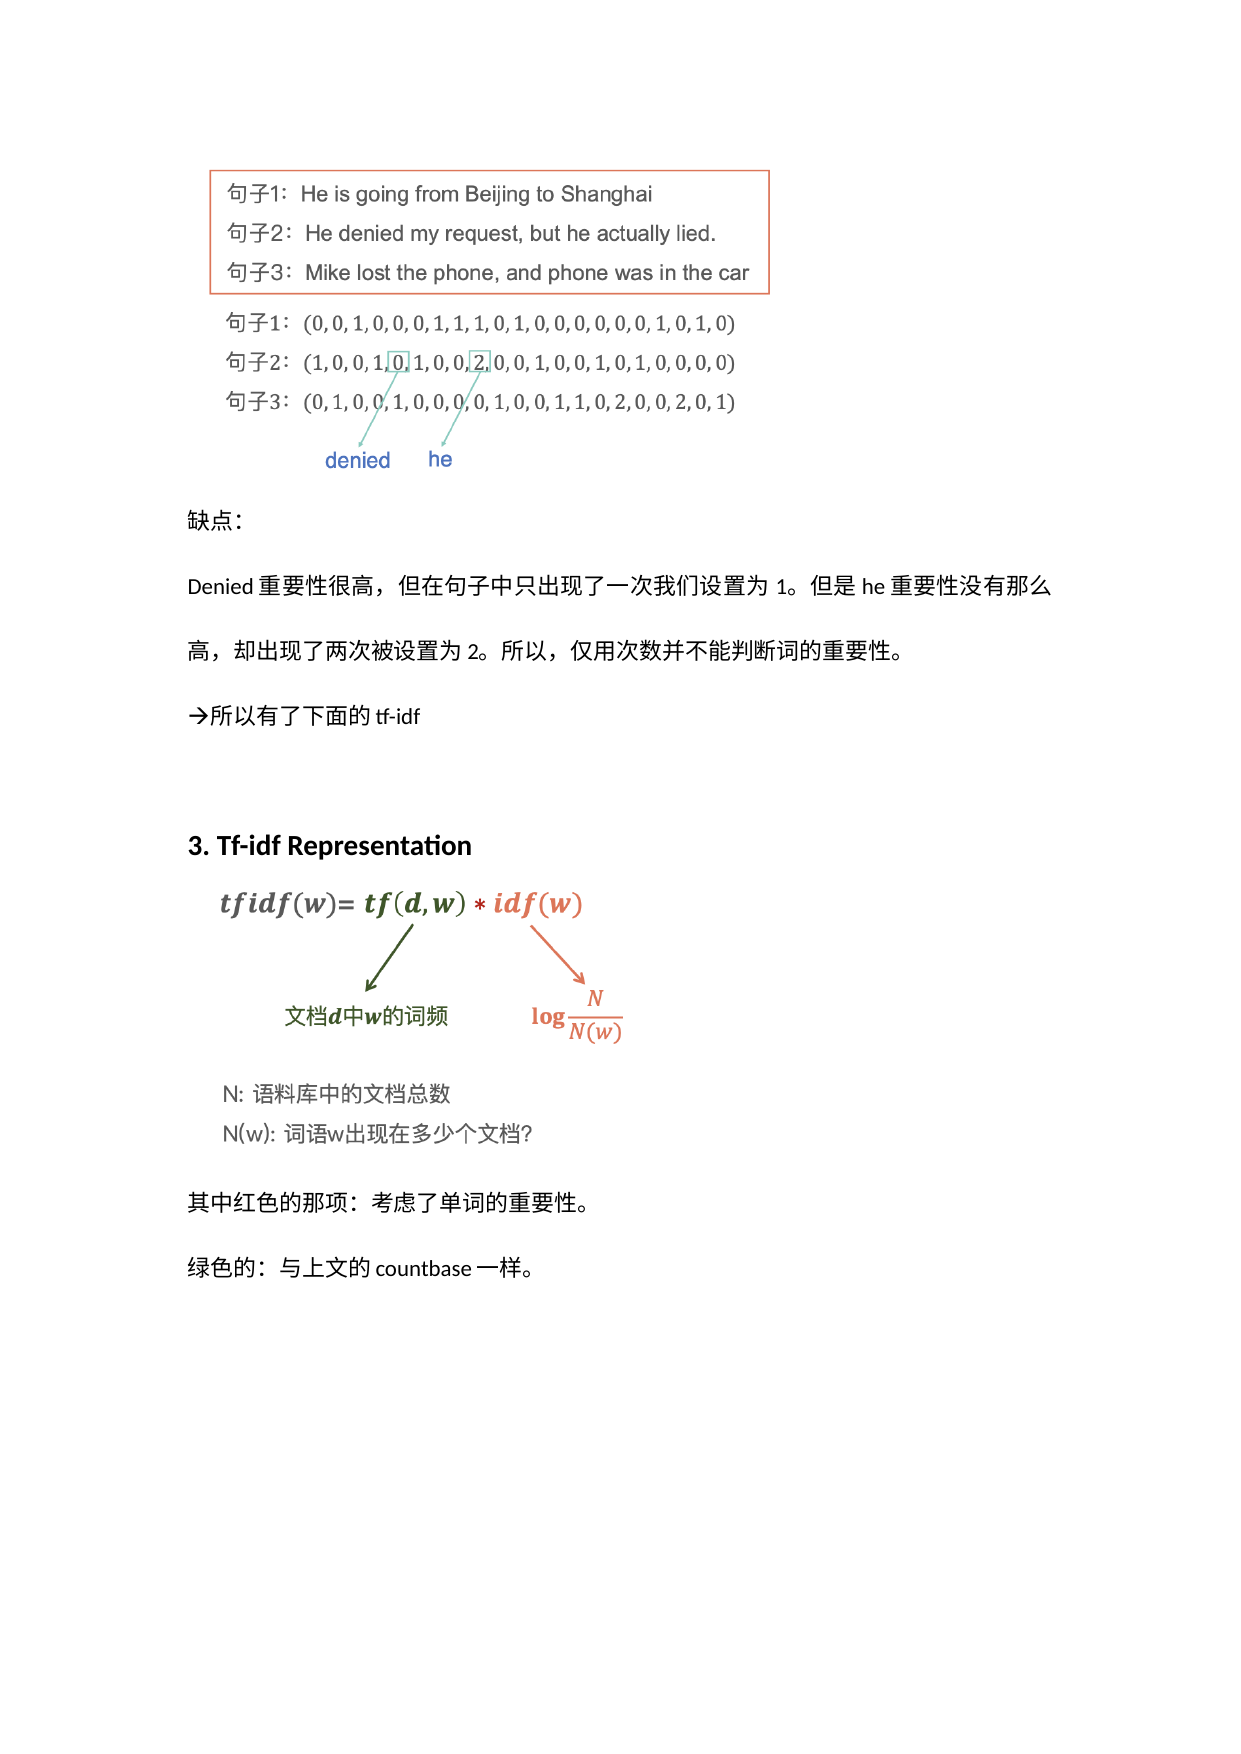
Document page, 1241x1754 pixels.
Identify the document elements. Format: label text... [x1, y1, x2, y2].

text Denied重要性很高，但在句子中只出现了一次我们设置为1。但是he重要性没有那么高，却出现了两次被设置为2。所以，仅用次数并不能判断词的重要性。 [187, 552, 1053, 682]
picture [187, 877, 692, 1159]
text 所以有了下面的tf-idf [187, 682, 1053, 747]
text 其中红色的那项：考虑了单词的重要性。 [187, 1169, 1053, 1234]
text 3. Tf-idf Representation [187, 812, 1053, 877]
text 缺点： [187, 487, 1053, 552]
text 绿色的：与上文的countbase一样。 [187, 1234, 1053, 1299]
picture [187, 162, 791, 472]
